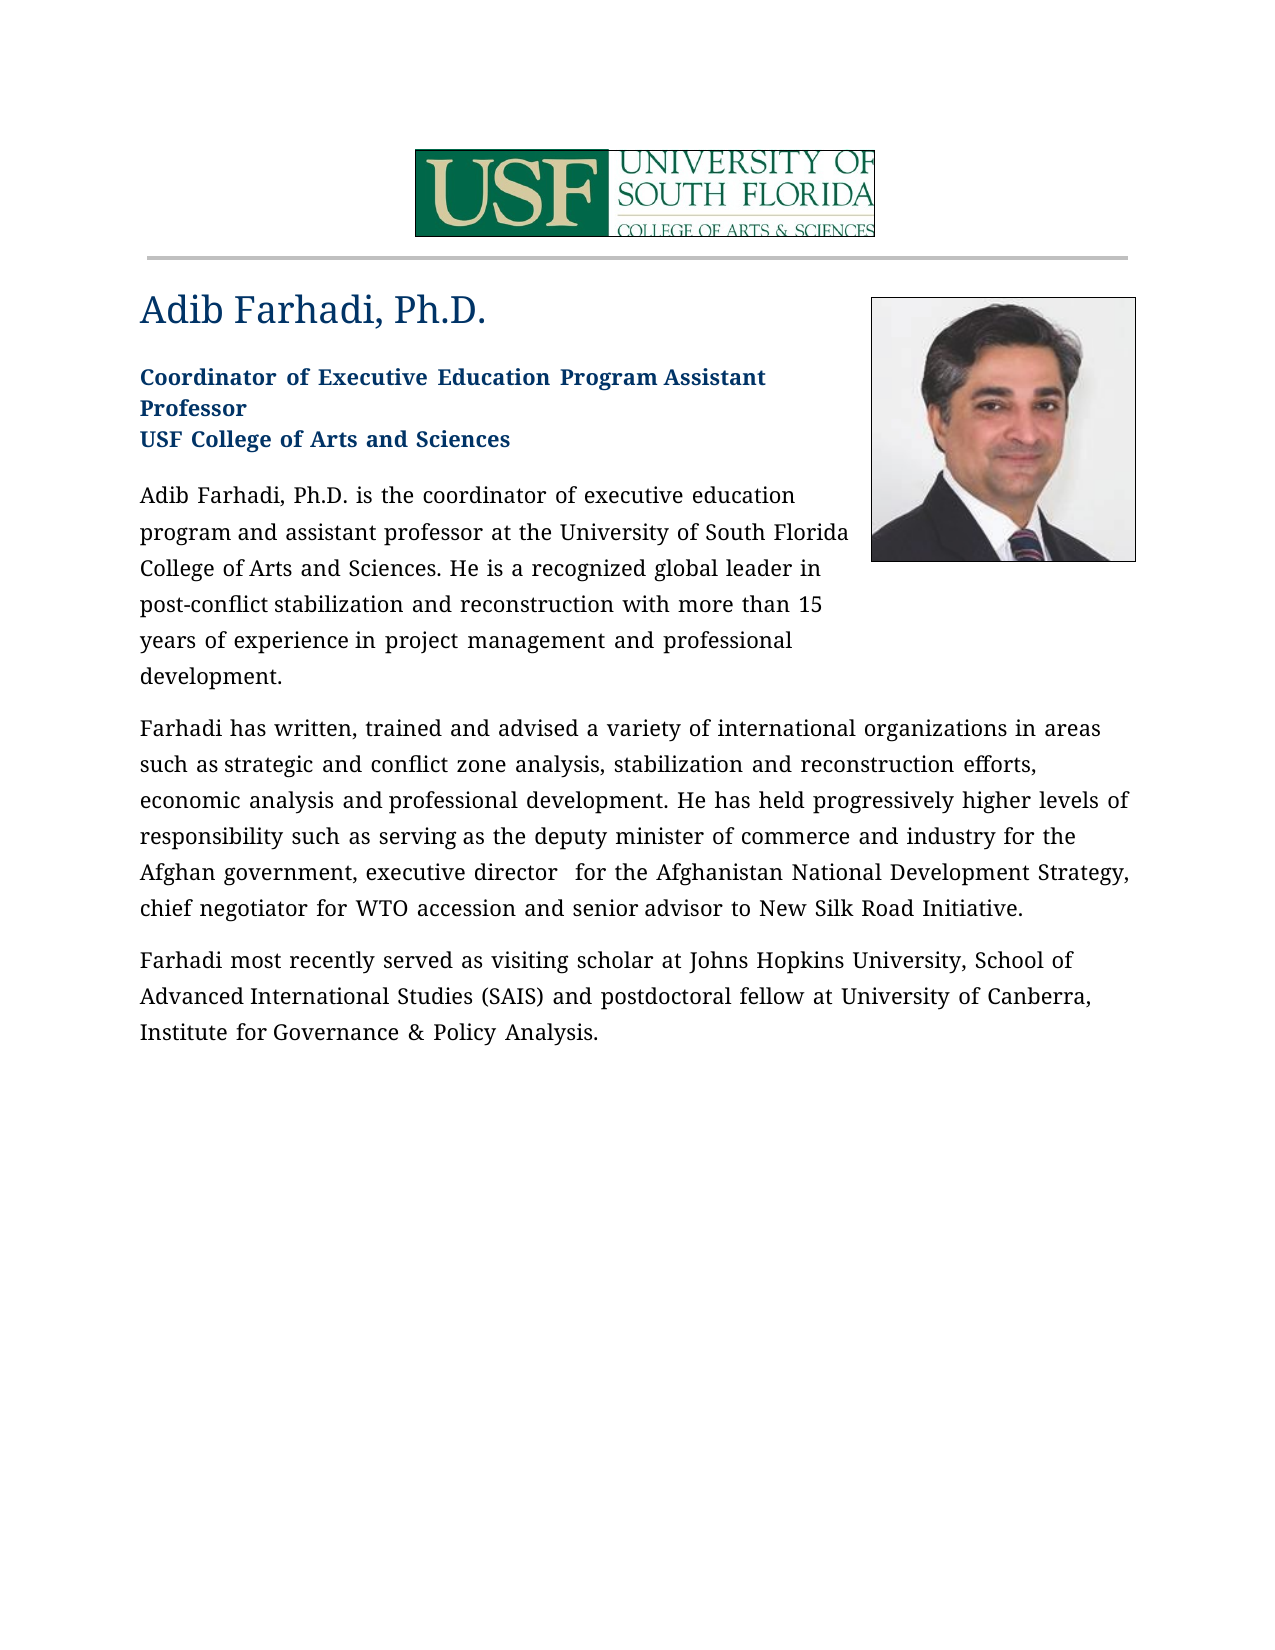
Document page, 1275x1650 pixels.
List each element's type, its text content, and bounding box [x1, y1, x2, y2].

text Farhadi has written, trained and advised a variety of international organizations in areas such as strategic and conflict zone analysis, stabilization and reconstruction efforts, economic analysis and professional development. He has held progressively higher levels of responsibility such as serving as the deputy minister of commerce and industry for the Afghan government, executive director for the Afghanistan National Development Strategy, chief negotiator for WTO accession and senior advisor to New Silk Road Initiative. [139, 713, 1136, 923]
text Adib Farhadi, Ph.D. is the coordinator of executive education program and assistant professor at the University of South Florida College of Arts and Sciences. He is a recognized global leader in post-conflict stabilization and reconstruction with more than 15 years of experience in project management and professional development. [139, 481, 849, 691]
picture [872, 454, 1135, 561]
text Farhadi most recently served as visiting scholar at Johns Hopkins University, School of Advanced International Studies (SAIS) and postdoctoral fellow at University of Canberra, Institute for Governance & Policy Analysis. [139, 945, 1123, 1047]
text Coordinator of Executive Education Program Assistant Professor [139, 362, 767, 423]
text USF College of Arts and Sciences [139, 424, 1148, 454]
picture [872, 334, 1135, 424]
subtitle Adib Farhadi, Ph.D. [139, 283, 1148, 334]
picture [416, 151, 874, 236]
